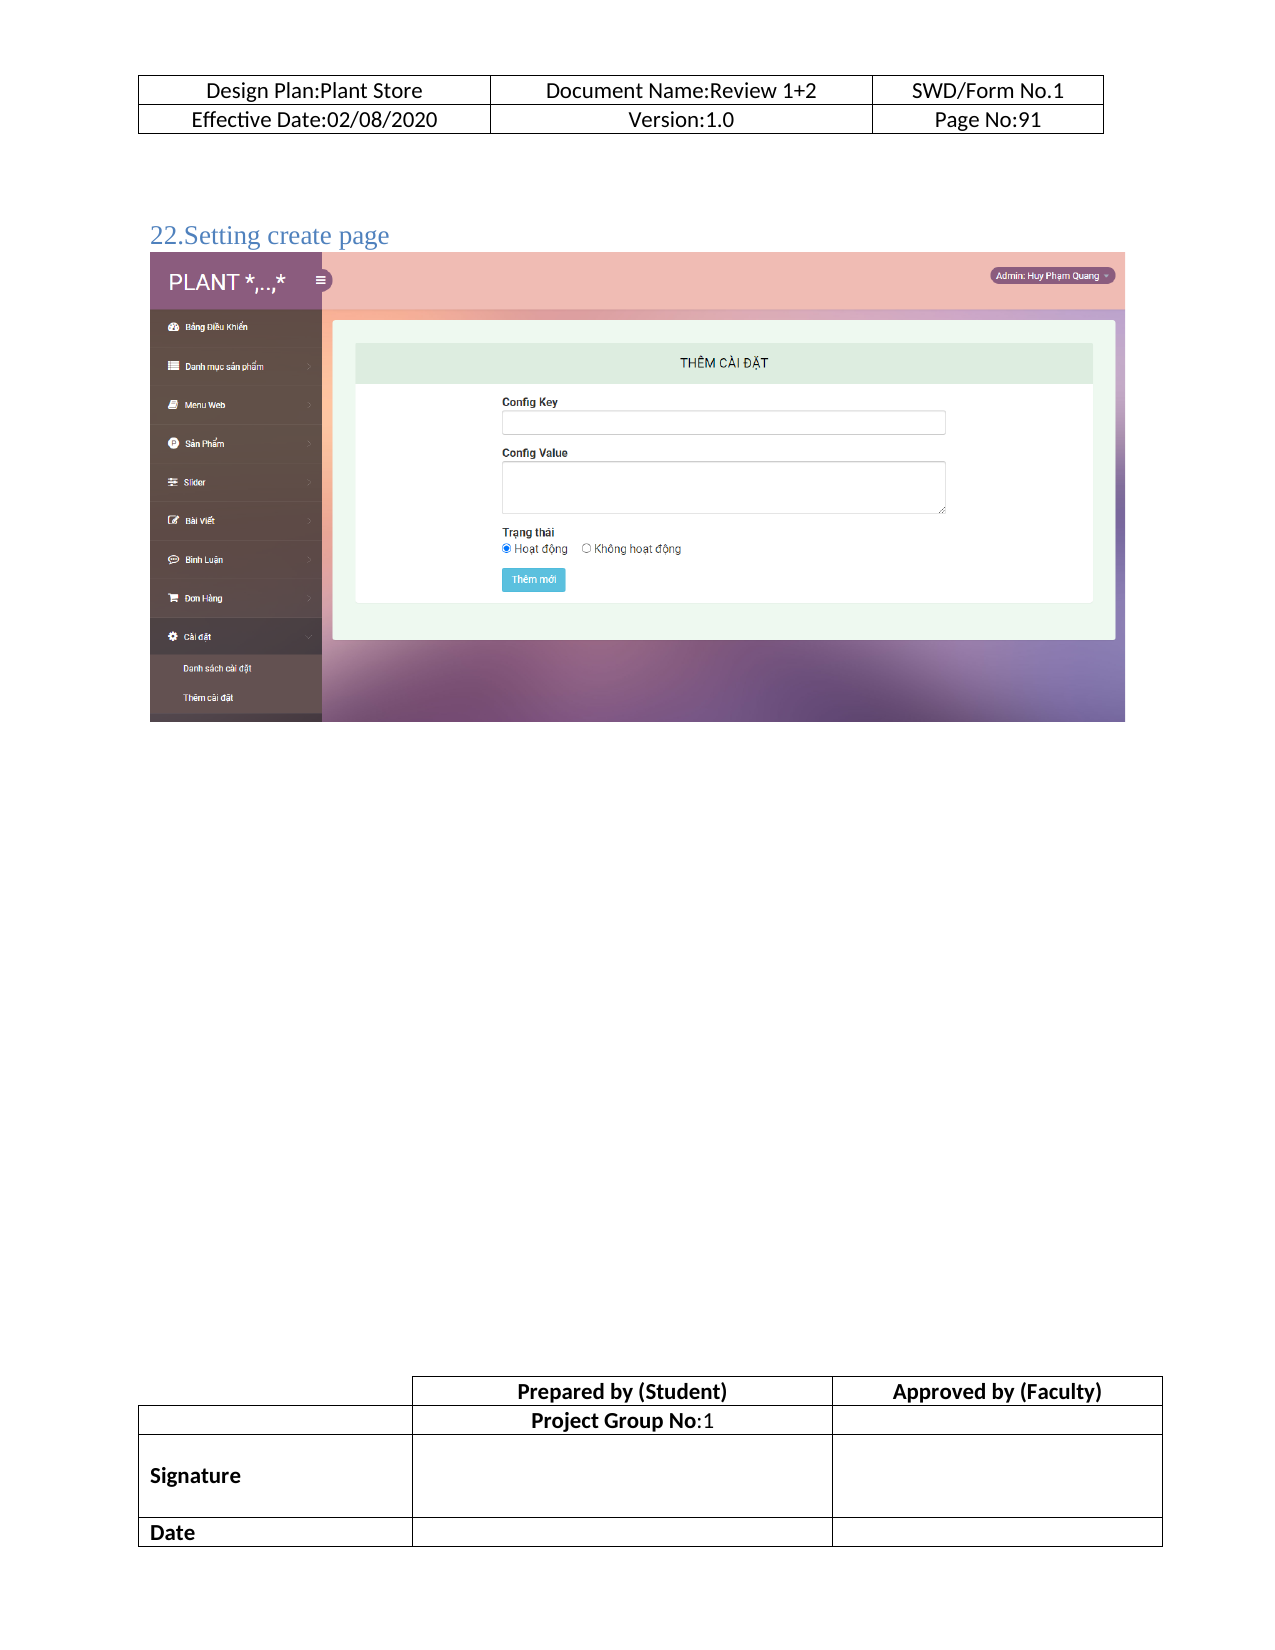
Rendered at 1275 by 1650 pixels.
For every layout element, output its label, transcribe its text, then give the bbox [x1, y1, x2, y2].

subtitle 22.Setting create page [150, 219, 1125, 250]
picture [150, 252, 1125, 722]
